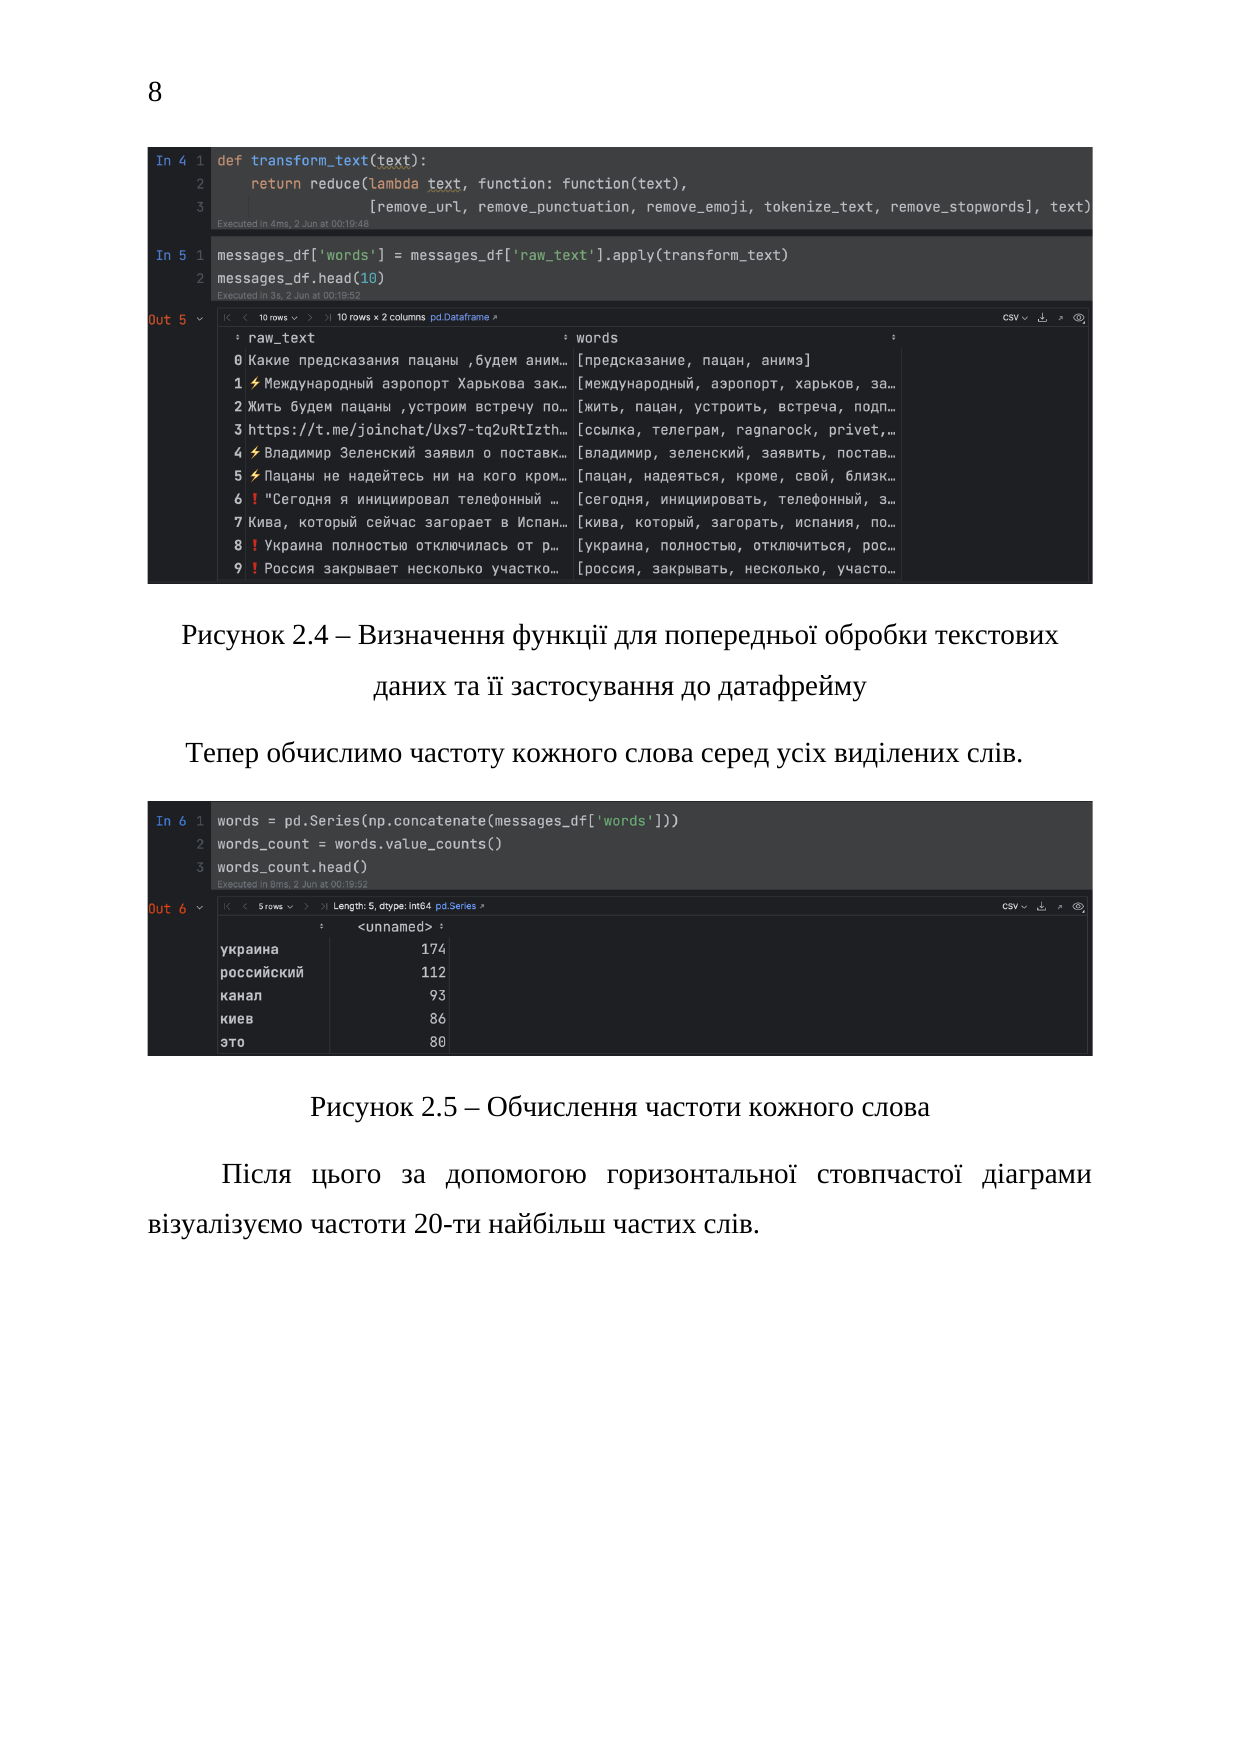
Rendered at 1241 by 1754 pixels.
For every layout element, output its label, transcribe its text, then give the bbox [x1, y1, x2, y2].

text Рисунок 2.4 – Визначення функції для попередньої обробки текстових даних та її застосування до датафрейму [148, 617, 1093, 701]
text Рисунок 2.5 – Обчислення частоти кожного слова [148, 1089, 1093, 1123]
picture [147, 801, 1093, 1056]
text Після цього за допомогою горизонтальної стовпчастої діаграми візуалізуємо частоти 20-ти найбільш частих слів. [148, 1156, 1093, 1240]
text Тепер обчислимо частоту кожного слова серед усіх виділених слів. [148, 735, 1093, 768]
picture [147, 147, 1093, 584]
